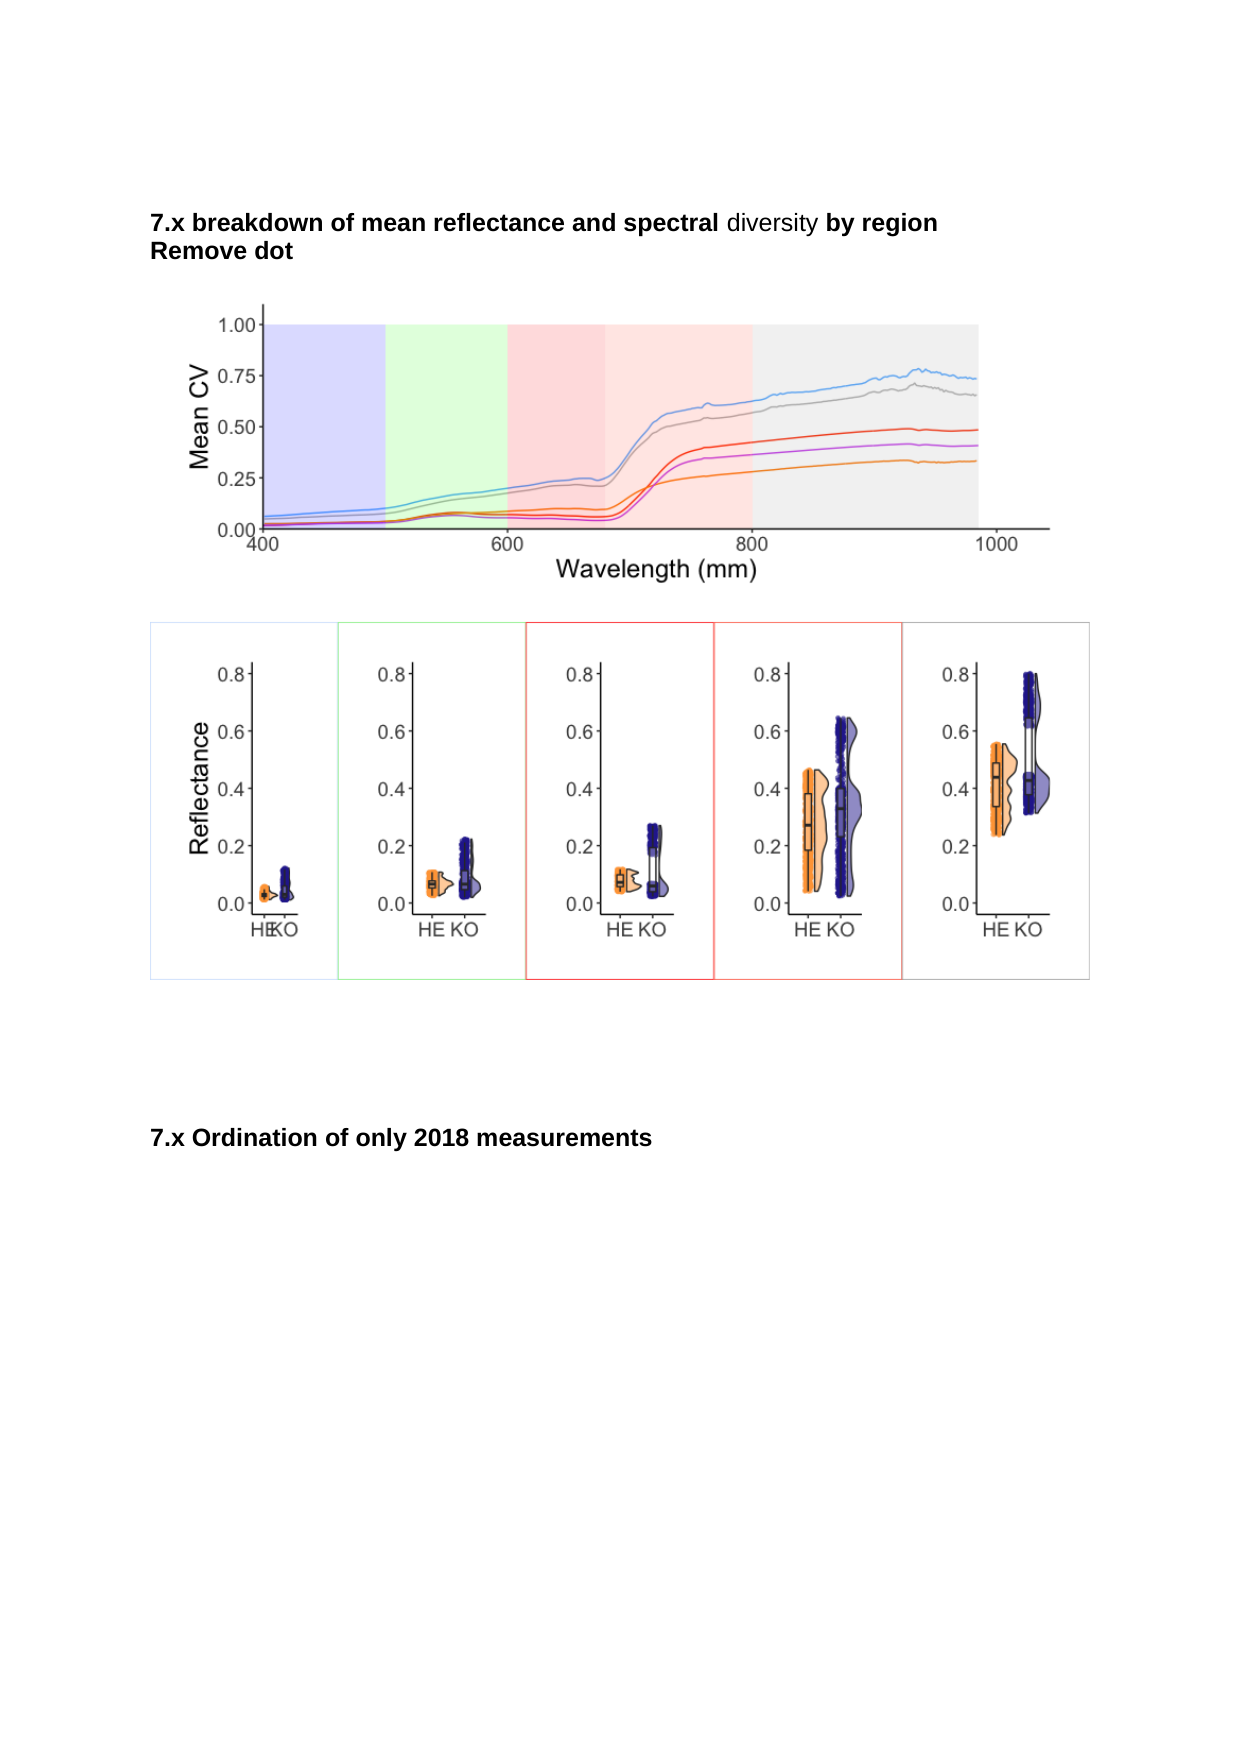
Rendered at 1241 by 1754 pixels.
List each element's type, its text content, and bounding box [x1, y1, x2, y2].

picture [150, 265, 1090, 980]
text 7.x Ordination of only 2018 measurements [150, 1123, 1090, 1152]
text 7.x breakdown of mean reflectance and spectral diversity by region [150, 207, 1090, 236]
text Remove dot [150, 236, 1090, 265]
